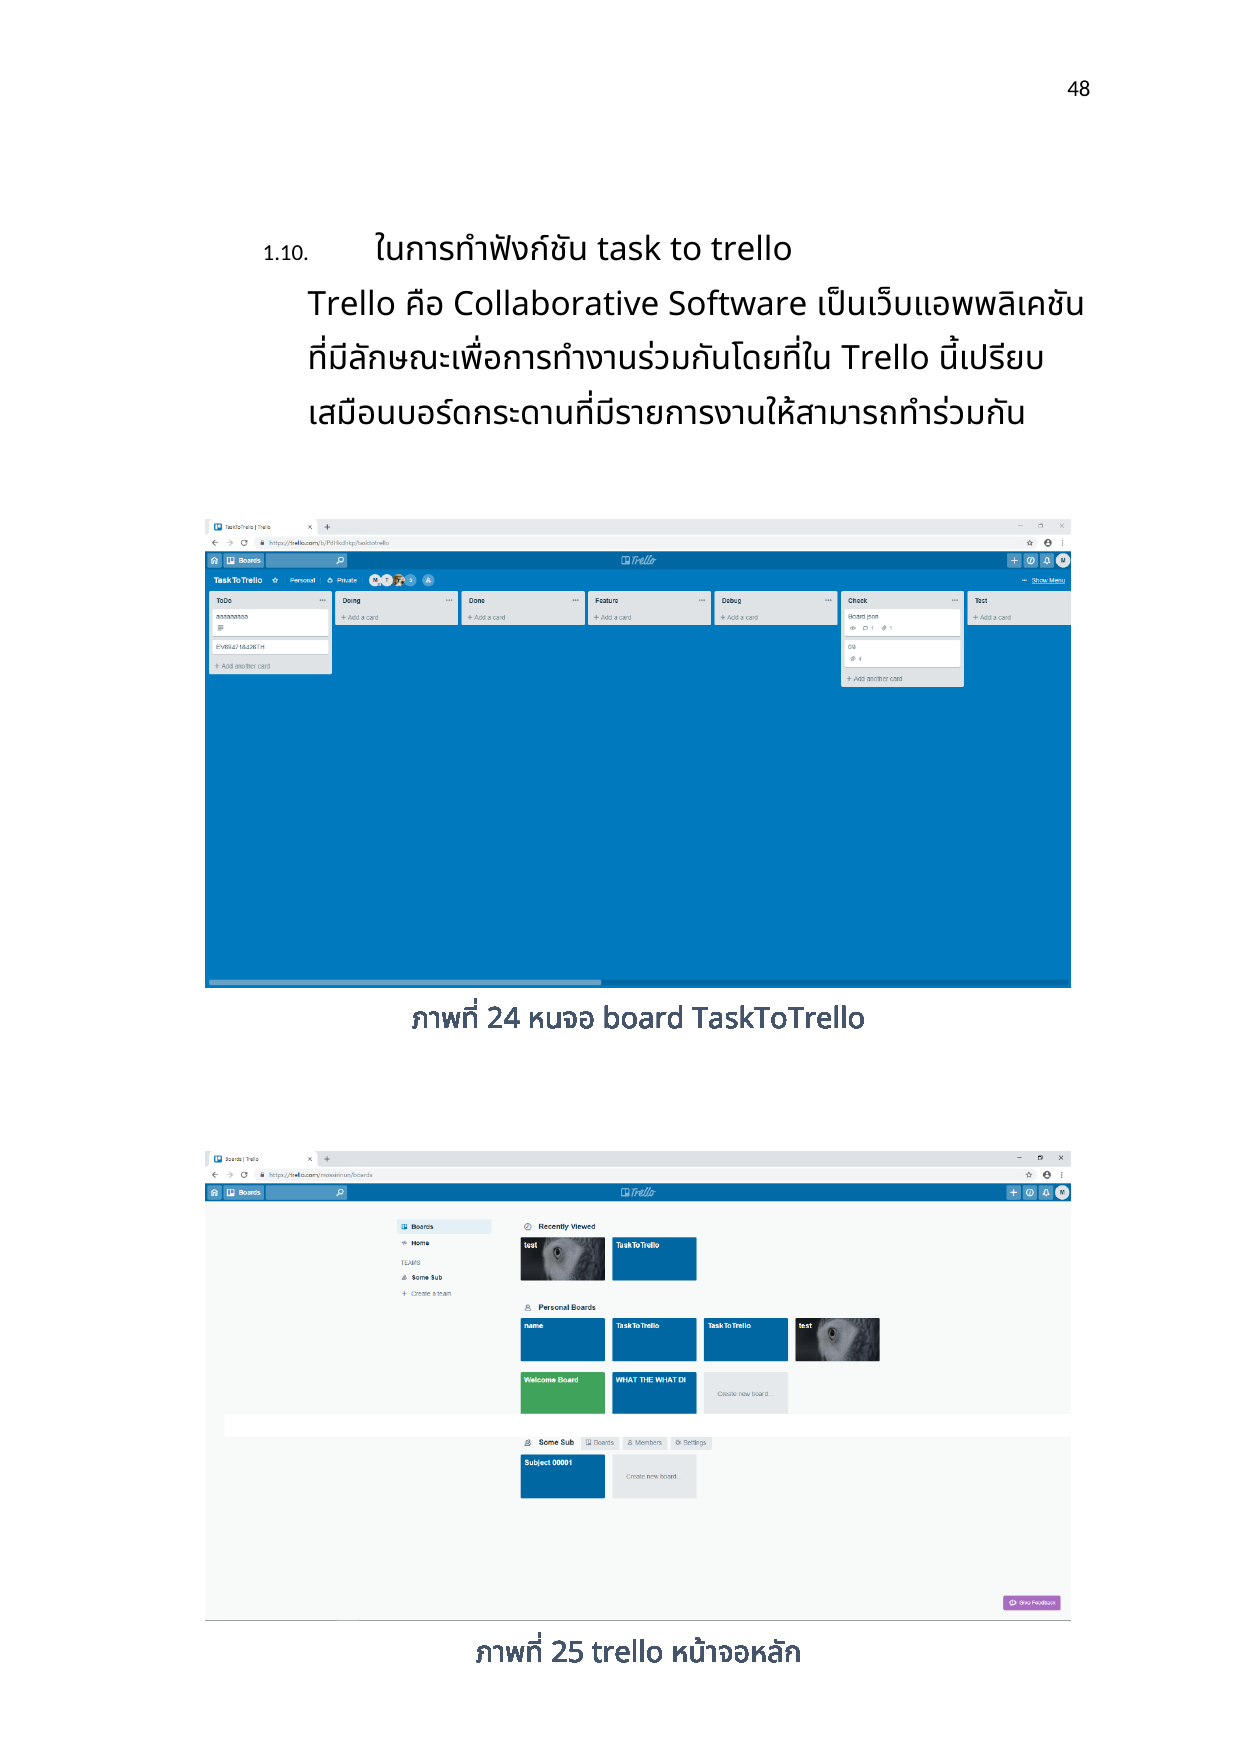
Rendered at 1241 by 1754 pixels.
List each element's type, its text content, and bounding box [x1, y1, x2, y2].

list ในการทำฟังก์ชัน task to trello [262, 225, 1090, 276]
list Trello คือ Collaborative Software เป็นเว็บแอพพลิเคชันที่มีลักษณะเพื่อการทำงานร่วมกันโดยที่ใน Trello นี้เปรียบเสมือนบอร์ดกระดานที่มีรายการงานให้สามารถทำร่วมกัน [307, 279, 1090, 439]
picture [205, 519, 1071, 988]
picture [205, 1151, 1071, 1621]
